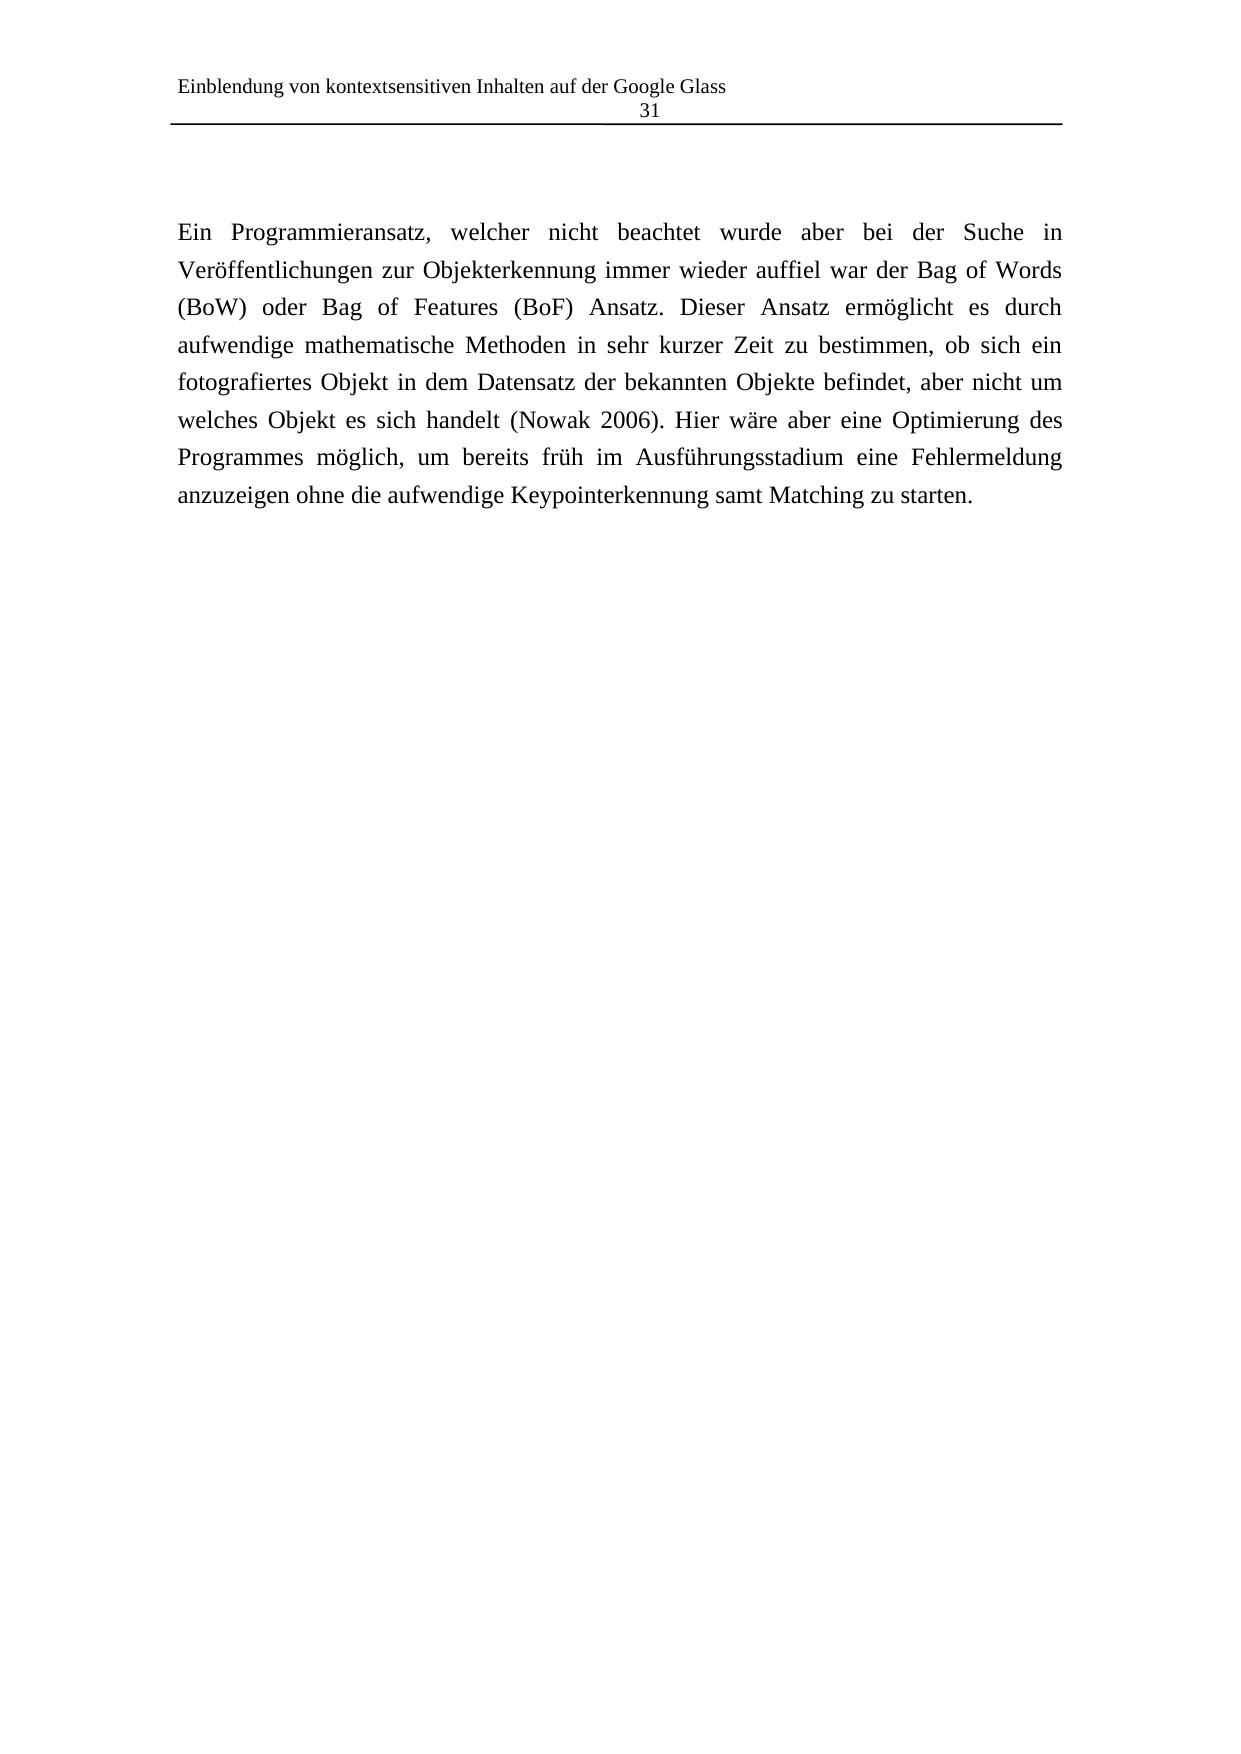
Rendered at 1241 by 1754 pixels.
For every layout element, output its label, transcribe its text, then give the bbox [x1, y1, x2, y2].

text Ein Programmieransatz, welcher nicht beachtet wurde aber bei der Suche in Veröffentlichungen zur Objekterkennung immer wieder auffiel war der Bag of Words (BoW) oder Bag of Features (BoF) Ansatz. Dieser Ansatz ermöglicht es durch aufwendige mathematische Methoden in sehr kurzer Zeit zu bestimmen, ob sich ein fotografiertes Objekt in dem Datensatz der bekannten Objekte befindet, aber nicht um welches Objekt es sich handelt (Nowak 2006). Hier wäre aber eine Optimierung des Programmes möglich, um bereits früh im Ausführungsstadium eine Fehlermeldung anzuzeigen ohne die aufwendige Keypointerkennung samt Matching zu starten. [177, 208, 1063, 508]
